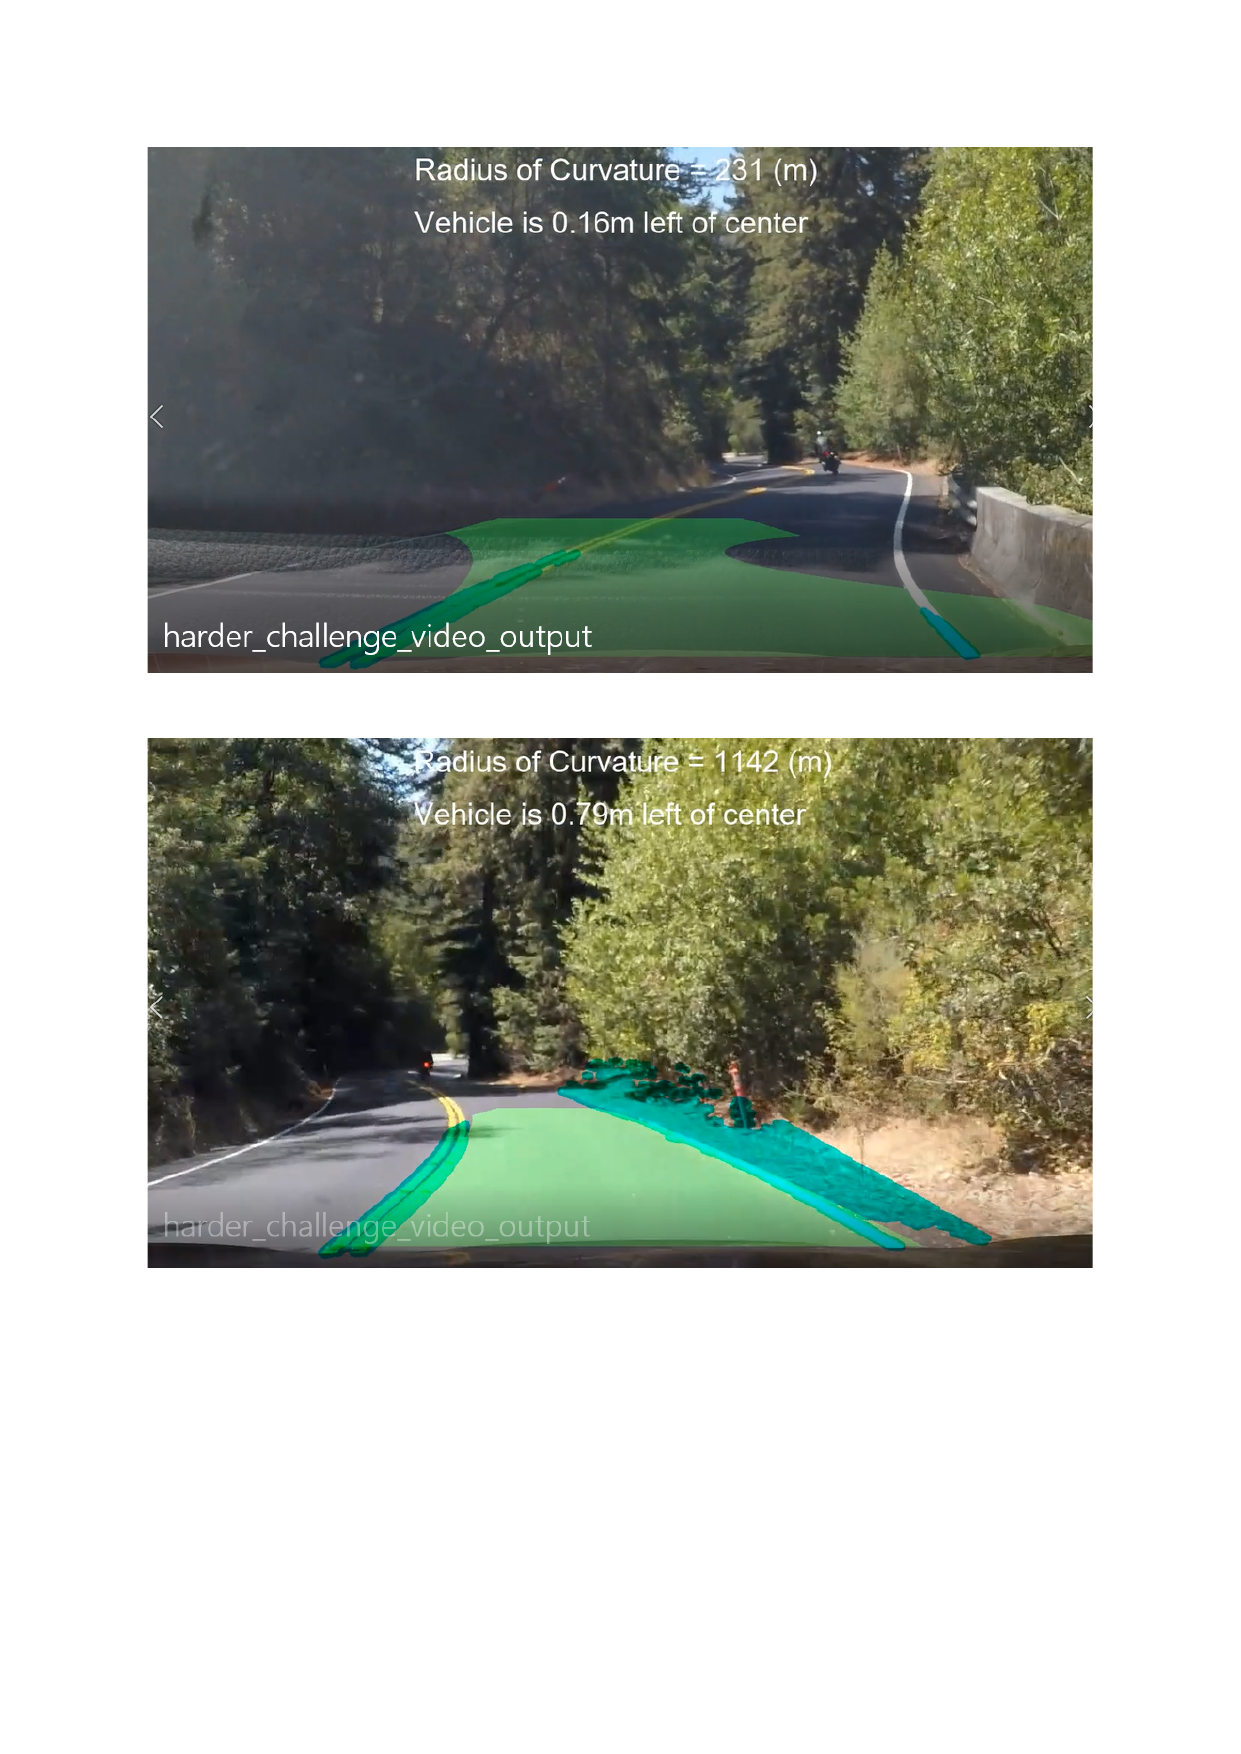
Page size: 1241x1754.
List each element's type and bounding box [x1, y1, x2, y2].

picture [147, 147, 1093, 673]
picture [147, 738, 1093, 1268]
